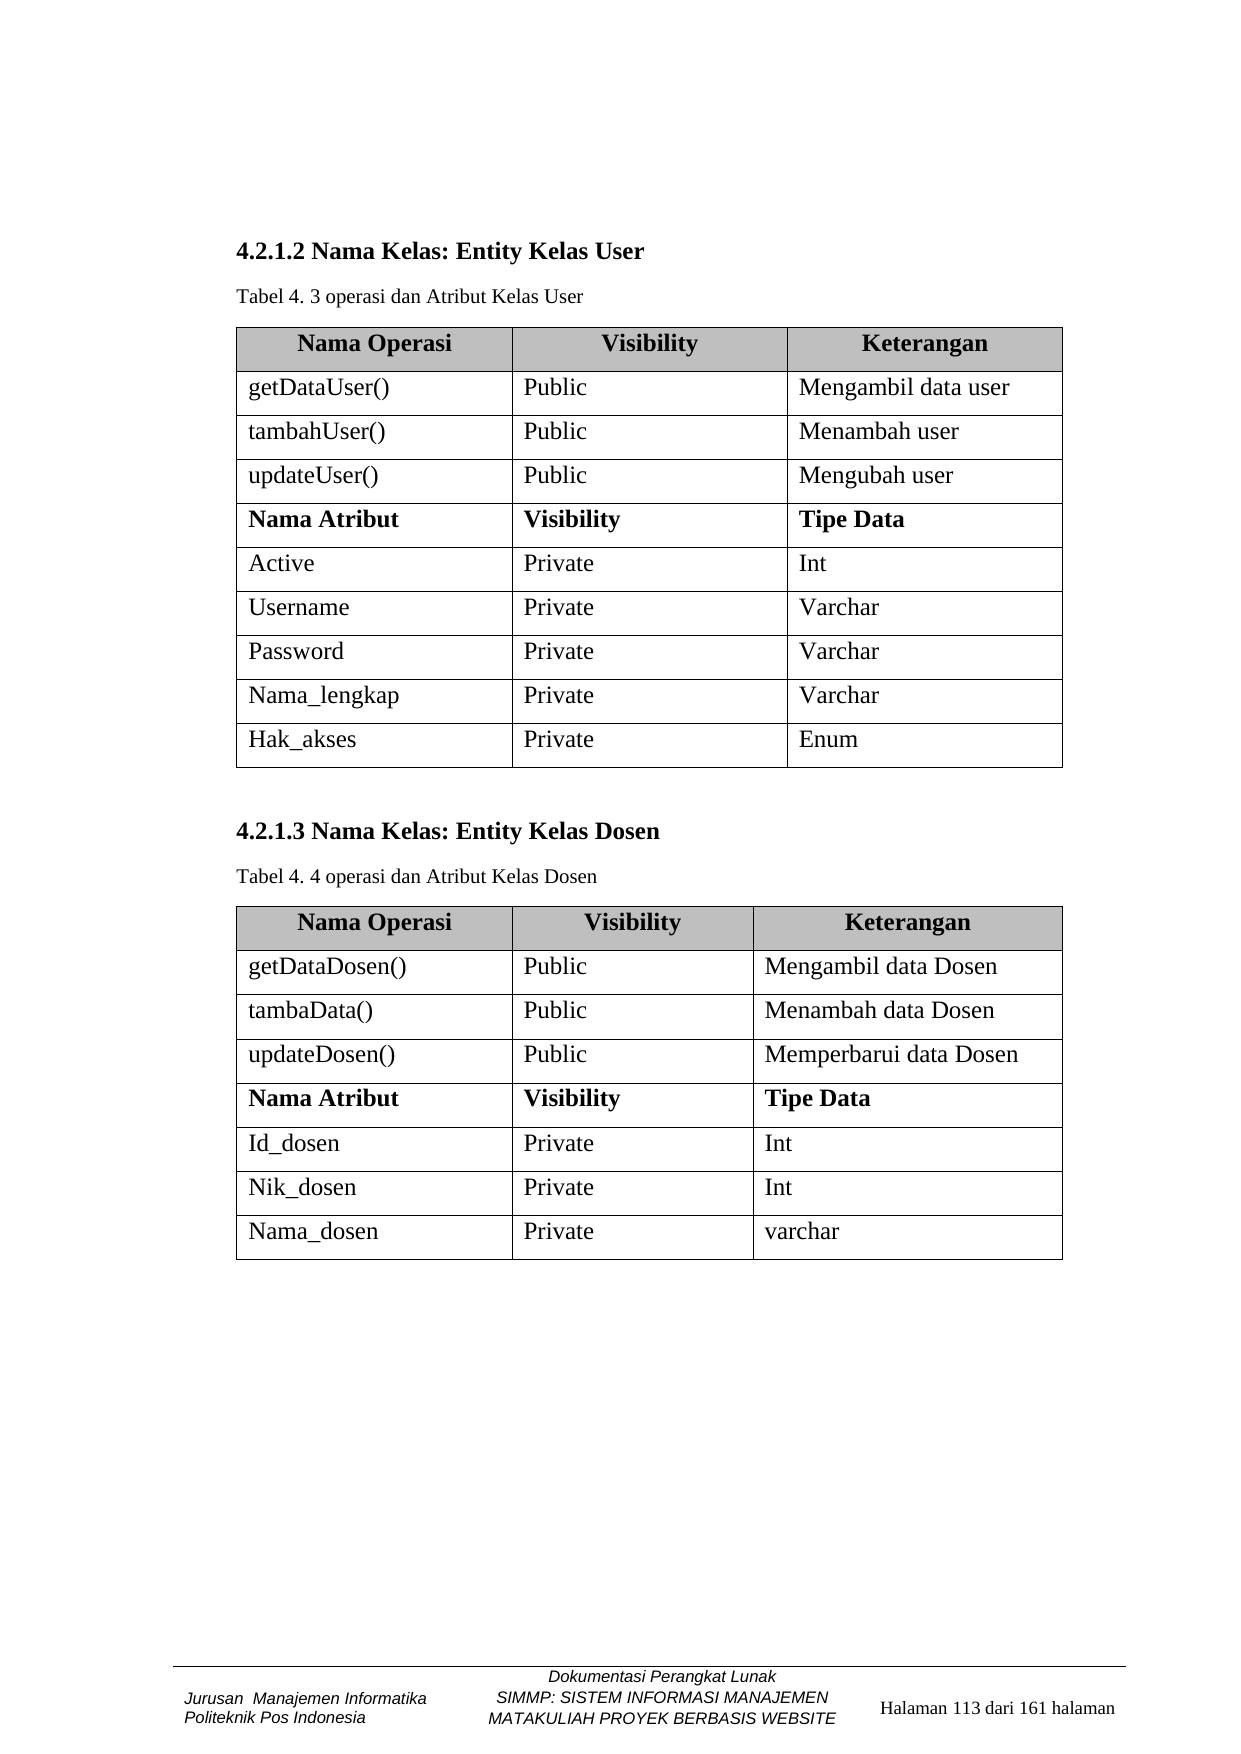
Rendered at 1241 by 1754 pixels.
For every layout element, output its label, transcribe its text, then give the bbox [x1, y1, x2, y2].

table_cell Private [513, 592, 787, 635]
table_cell Int [754, 1172, 1062, 1215]
table_cell Private [513, 724, 787, 767]
table_cell Int [788, 548, 1062, 591]
table_cell Private [513, 548, 787, 591]
table_cell Menambah data Dosen [754, 995, 1062, 1038]
table_cell Active [237, 548, 512, 591]
table_cell Public [513, 1040, 753, 1082]
table_cell updateDosen() [237, 1040, 512, 1082]
table_cell Tipe Data [754, 1084, 1062, 1127]
table_cell Private [513, 1216, 753, 1259]
list Nama Kelas: Entity Kelas User [236, 236, 1063, 265]
table_header Keterangan [788, 328, 1062, 371]
table_cell Mengambil data user [788, 372, 1062, 415]
table_cell Public [513, 416, 787, 459]
table_cell Private [513, 636, 787, 679]
table_cell Public [513, 372, 787, 415]
table_cell Public [513, 951, 753, 994]
table_cell Mengambil data Dosen [754, 951, 1062, 994]
table_cell Varchar [788, 636, 1062, 679]
table_cell Private [513, 680, 787, 723]
table_cell Visibility [513, 504, 787, 547]
table_cell Memperbarui data Dosen [754, 1040, 1062, 1082]
table_cell Nama Atribut [237, 504, 512, 547]
table_header Nama Operasi [237, 907, 512, 950]
text Tabel 4. 3 operasi dan Atribut Kelas User [236, 284, 1063, 308]
table_cell getDataUser() [237, 372, 512, 415]
table_cell Id_dosen [237, 1128, 512, 1171]
table_cell tambahUser() [237, 416, 512, 459]
list Nama Kelas: Entity Kelas Dosen [236, 816, 1063, 845]
table_header Visibility [513, 907, 753, 950]
table_cell Private [513, 1172, 753, 1215]
table_cell Public [513, 995, 753, 1038]
table_cell Visibility [513, 1084, 753, 1127]
table_cell Varchar [788, 680, 1062, 723]
table_cell Username [237, 592, 512, 635]
table_cell Nama_dosen [237, 1216, 512, 1259]
table_cell tambaData() [237, 995, 512, 1038]
table_cell varchar [754, 1216, 1062, 1259]
table_cell Private [513, 1128, 753, 1171]
table_cell Enum [788, 724, 1062, 767]
table_header Nama Operasi [237, 328, 512, 371]
table_cell Nama_lengkap [237, 680, 512, 723]
table_cell Tipe Data [788, 504, 1062, 547]
table_cell Varchar [788, 592, 1062, 635]
table_cell Nik_dosen [237, 1172, 512, 1215]
table_cell Menambah user [788, 416, 1062, 459]
table_cell Hak_akses [237, 724, 512, 767]
table_cell updateUser() [237, 460, 512, 503]
text Tabel 4. 4 operasi dan Atribut Kelas Dosen [236, 864, 1063, 888]
table_cell Public [513, 460, 787, 503]
table_cell Mengubah user [788, 460, 1062, 503]
table_header Visibility [513, 328, 787, 371]
table_cell Int [754, 1128, 1062, 1171]
table_cell Password [237, 636, 512, 679]
table_header Keterangan [754, 907, 1062, 950]
table_cell getDataDosen() [237, 951, 512, 994]
table_cell Nama Atribut [237, 1084, 512, 1127]
